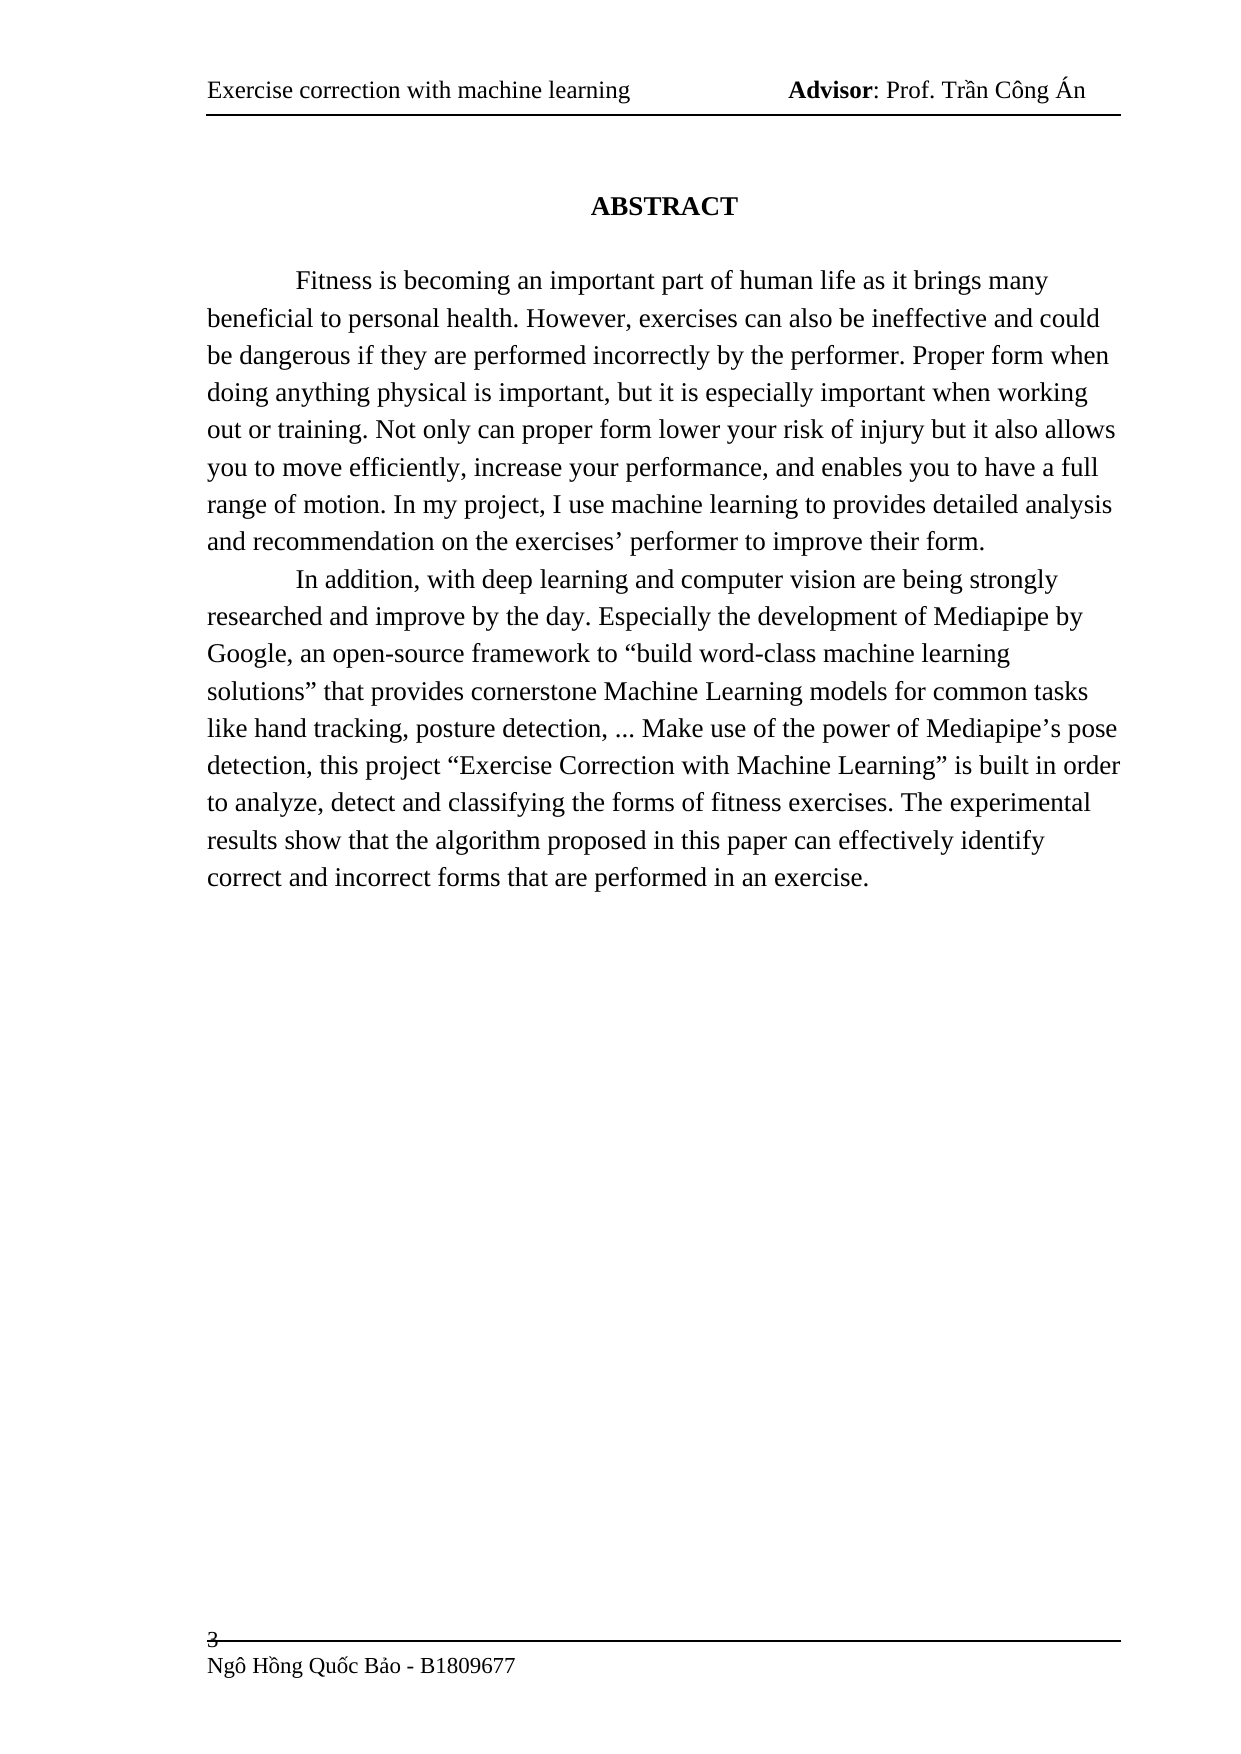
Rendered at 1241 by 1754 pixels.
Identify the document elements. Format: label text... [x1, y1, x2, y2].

text In addition, with deep learning and computer vision are being strongly researched and improve by the day. Especially the development of Mediapipe by Google, an open-source framework to “build word-class machine learning solutions” that provides cornerstone Machine Learning models for common tasks like hand tracking, posture detection, ... Make use of the power of Mediapipe’s pose detection, this project “Exercise Correction with Machine Learning” is built in order to analyze, detect and classifying the forms of fitness exercises. The experimental results show that the algorithm proposed in this paper can effectively identify correct and incorrect forms that are performed in an exercise. [207, 563, 1122, 892]
text ABSTRACT [207, 190, 1122, 221]
text Fitness is becoming an important part of human life as it brings many beneficial to personal health. However, exercises can also be ineffective and could be dangerous if they are performed incorrectly by the performer. Proper form when doing anything physical is important, but it is especially important when working out or training. Not only can proper form lower your risk of injury but it also allows you to move efficiently, increase your performance, and enables you to have a full range of motion. In my project, I use machine learning to provides detailed analysis and recommendation on the exercises’ performer to improve their form. [207, 264, 1122, 557]
